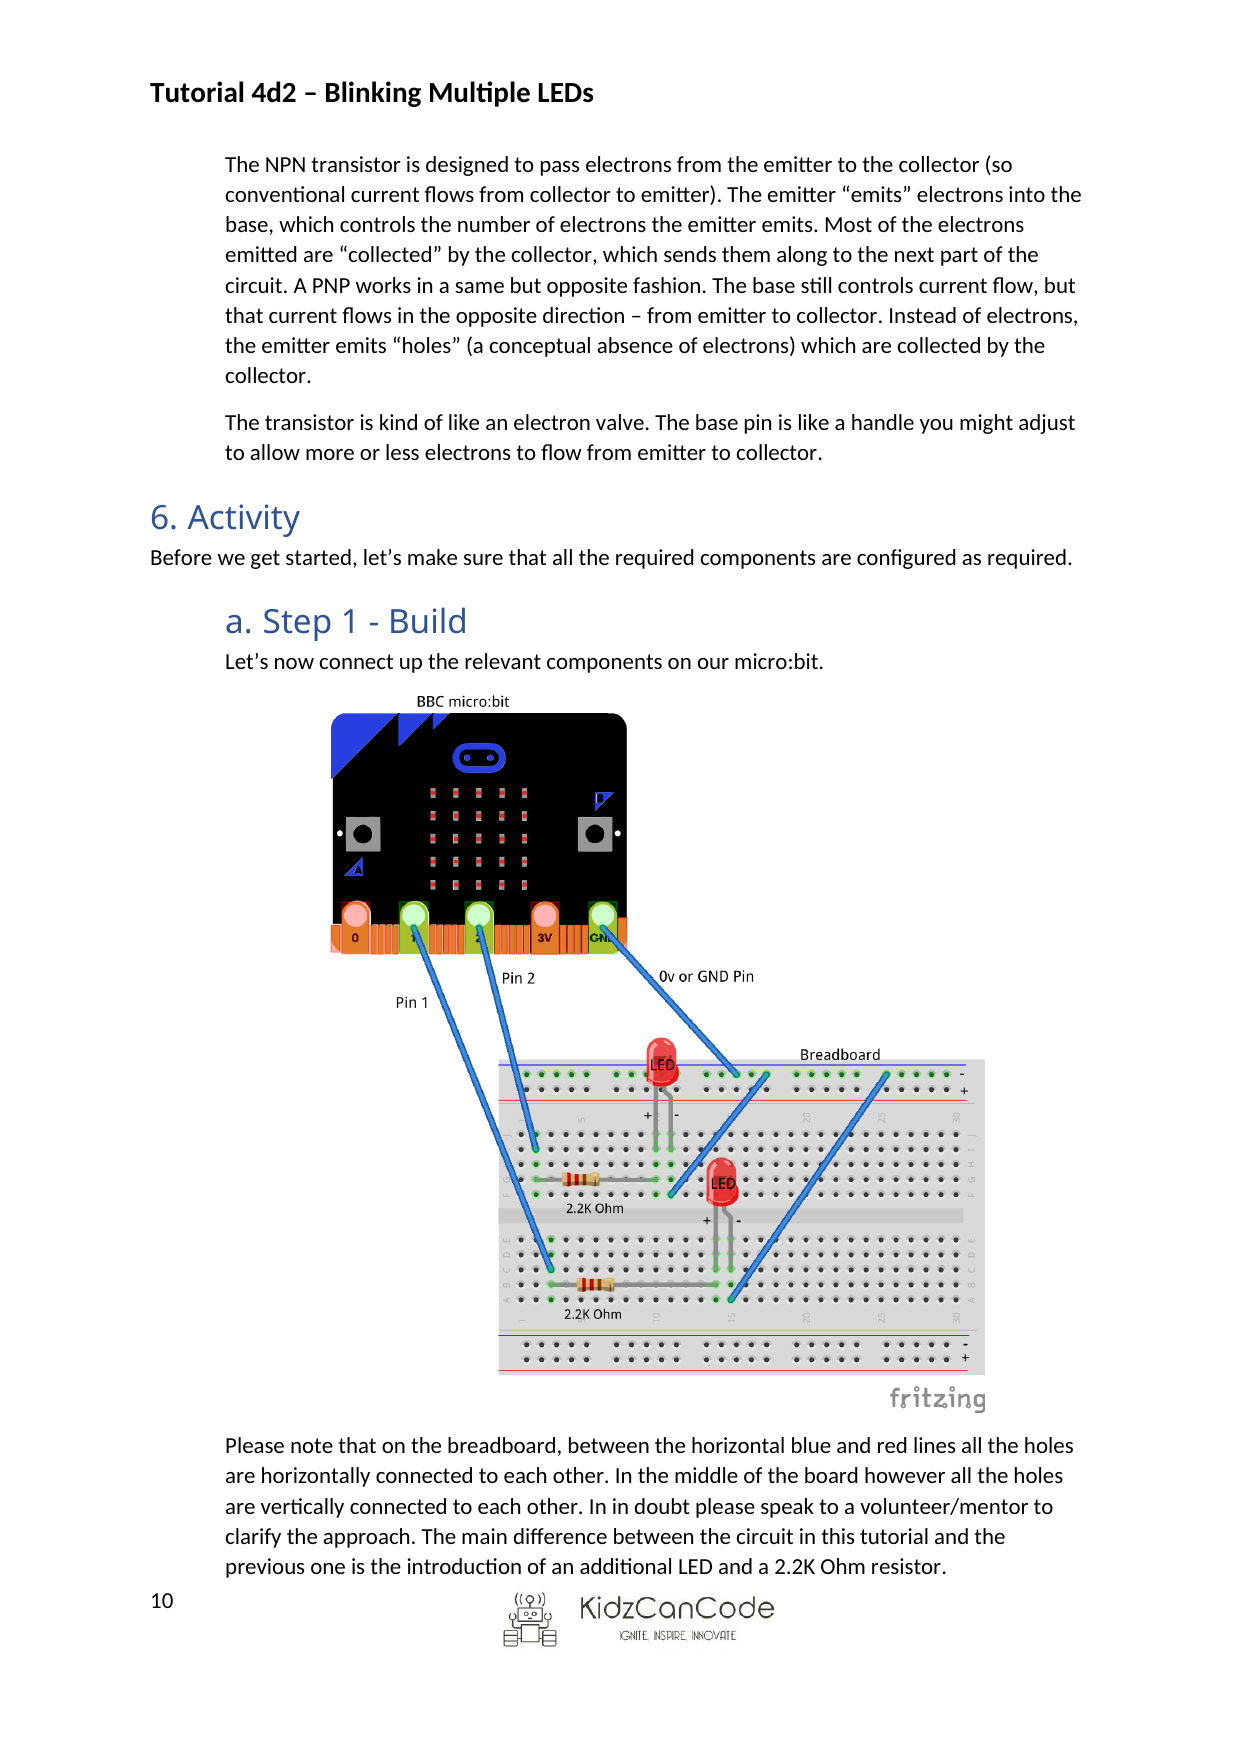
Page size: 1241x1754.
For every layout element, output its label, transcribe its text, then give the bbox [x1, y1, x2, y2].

text Let’s now connect up the relevant components on our micro:bit. [150, 647, 1090, 675]
picture [330, 693, 985, 1413]
subtitle Activity [150, 494, 1090, 539]
text Before we get started, let’s make sure that all the required components are configured as required. [150, 543, 1090, 571]
picture [497, 1586, 781, 1653]
text The NPN transistor is designed to pass electrons from the emitter to the collector (so conventional current flows from collector to emitter). The emitter “emits” electrons into the base, which controls the number of electrons the emitter emits. Most of the electrons emitted are “collected” by the collector, which sends them along to the next part of the circuit. A PNP works in a same but opposite fashion. The base still controls current flow, but that current flows in the opposite direction – from emitter to collector. Instead of electrons, the emitter emits “holes” (a conceptual absence of electrons) which are collected by the collector. [225, 150, 1090, 389]
text Please note that on the breadboard, between the horizontal blue and red lines all the holes are horizontally connected to each other. In the middle of the board however all the holes are vertically connected to each other. In in doubt please speak to a volunteer/mentor to clarify the approach. The main difference between the circuit in this tutorial and the previous one is the introduction of an additional LED and a 2.2K Ohm resistor. [225, 1431, 1090, 1580]
text The transistor is kind of like an electron valve. The base pin is like a handle you might adjust to allow more or less electrons to flow from emitter to collector. [225, 408, 1090, 467]
subtitle Step 1 - Build [225, 598, 1090, 643]
